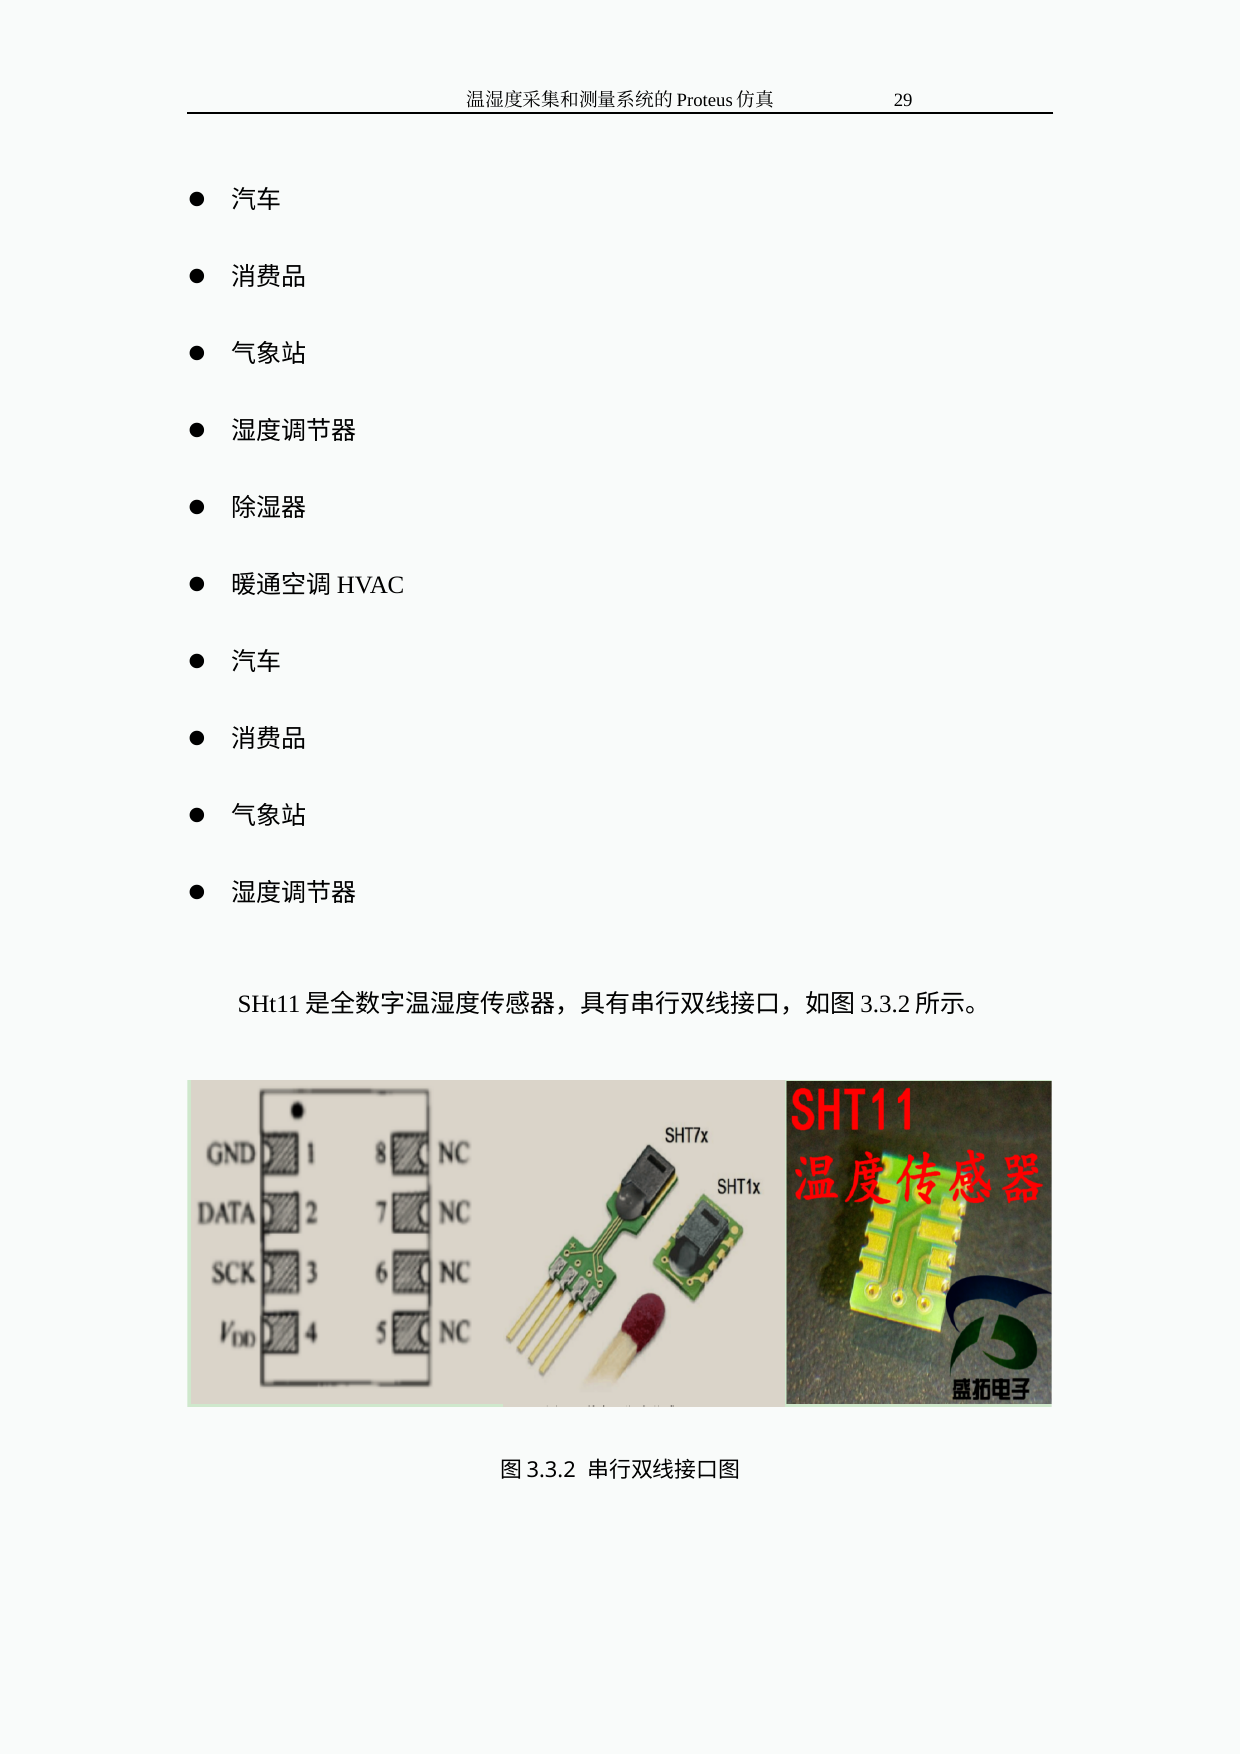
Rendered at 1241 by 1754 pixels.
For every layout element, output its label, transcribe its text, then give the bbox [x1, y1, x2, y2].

list 消费品 [187, 241, 1053, 309]
list 气象站 [187, 780, 1053, 848]
list 消费品 [187, 703, 1053, 771]
list 湿度调节器 [187, 395, 1053, 463]
list SHt11是全数字温湿度传感器，具有串行双线接口，如图3.3.2所示。 [231, 968, 1053, 1036]
picture [187, 1080, 1052, 1407]
list 汽车 [187, 164, 1053, 232]
list 汽车 [187, 626, 1053, 694]
list 气象站 [187, 318, 1053, 386]
list 除湿器 [187, 472, 1053, 540]
list 湿度调节器 [187, 857, 1053, 924]
list 暖通空调 HVAC [187, 549, 1053, 617]
text 图3.3.2 串行双线接口图 [187, 1451, 1053, 1485]
